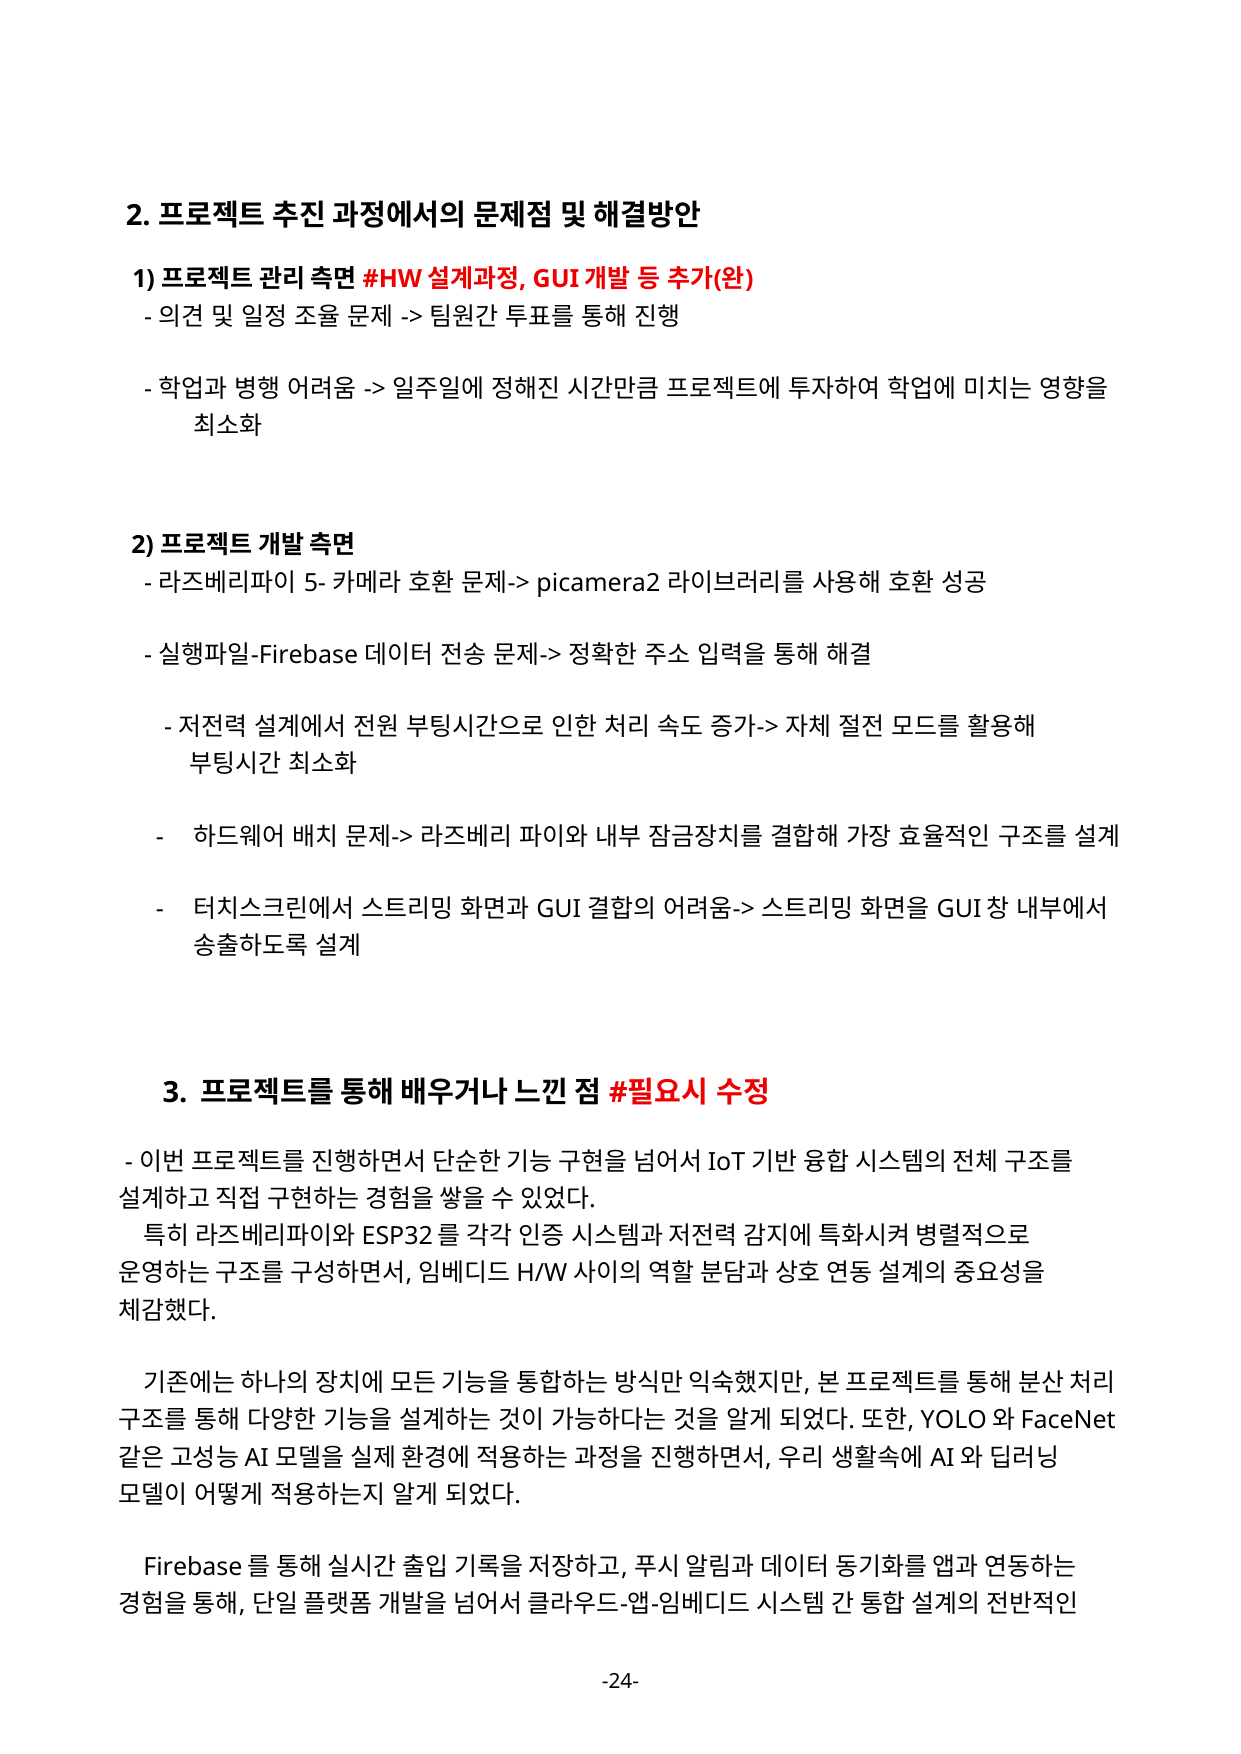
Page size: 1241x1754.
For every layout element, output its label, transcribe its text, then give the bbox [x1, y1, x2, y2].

text - 학업과 병행 어려움 -> 일주일에 정해진 시간만큼 프로젝트에 투자하여 학업에 미치는 영향을 최소화 [118, 368, 1122, 442]
text 1) 프로젝트 관리 측면 #HW설계과정, GUI개발 등 추가(완) [118, 259, 1122, 295]
text 기존에는 하나의 장치에 모든 기능을 통합하는 방식만 익숙했지만, 본 프로젝트를 통해 분산 처리 구조를 통해 다양한 기능을 설계하는 것이 가능하다는 것을 알게 되었다. 또한, YOLO와 FaceNet 같은 고성능 AI 모델을 실제 환경에 적용하는 과정을 진행하면서, 우리 생활속에 AI와 딥러닝 모델이 어떻게 적용하는지 알게 되었다. [118, 1362, 1122, 1511]
text 특히 라즈베리파이와 ESP32를 각각 인증 시스템과 저전력 감지에 특화시켜 병렬적으로 운영하는 구조를 구성하면서, 임베디드 H/W 사이의 역할 분담과 상호 연동 설계의 중요성을 체감했다. [118, 1216, 1122, 1326]
text - 의견 및 일정 조율 문제 -> 팀원간 투표를 통해 진행 [118, 296, 1122, 332]
list 하드웨어 배치 문제-> 라즈베리 파이와 내부 잠금장치를 결합해 가장 효율적인 구조를 설계 [156, 816, 1122, 852]
text - 저전력 설계에서 전원 부팅시간으로 인한 처리 속도 증가-> 자체 절전 모드를 활용해 부팅시간 최소화 [164, 707, 1122, 780]
text 2) 프로젝트 개발 측면 [118, 525, 1122, 561]
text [118, 1547, 1122, 1620]
text - 실행파일-Firebase 데이터 전송 문제-> 정확한 주소 입력을 통해 해결 [118, 634, 1122, 671]
list 프로젝트를 통해 배우거나 느낀 점 #필요시 수정 [162, 1068, 1122, 1111]
text 2. 프로젝트 추진 과정에서의 문제점 및 해결방안 [118, 192, 1122, 234]
text - 라즈베리파이 5- 카메라 호환 문제-> picamera2 라이브러리를 사용해 호환 성공 [118, 562, 1122, 598]
list 터치스크린에서 스트리밍 화면과 GUI 결합의 어려움-> 스트리밍 화면을 GUI창 내부에서 송출하도록 설계 [156, 888, 1122, 962]
text - 이번 프로젝트를 진행하면서 단순한 기능 구현을 넘어서 IoT 기반 융합 시스템의 전체 구조를 설계하고 직접 구현하는 경험을 쌓을 수 있었다. [118, 1141, 1122, 1214]
